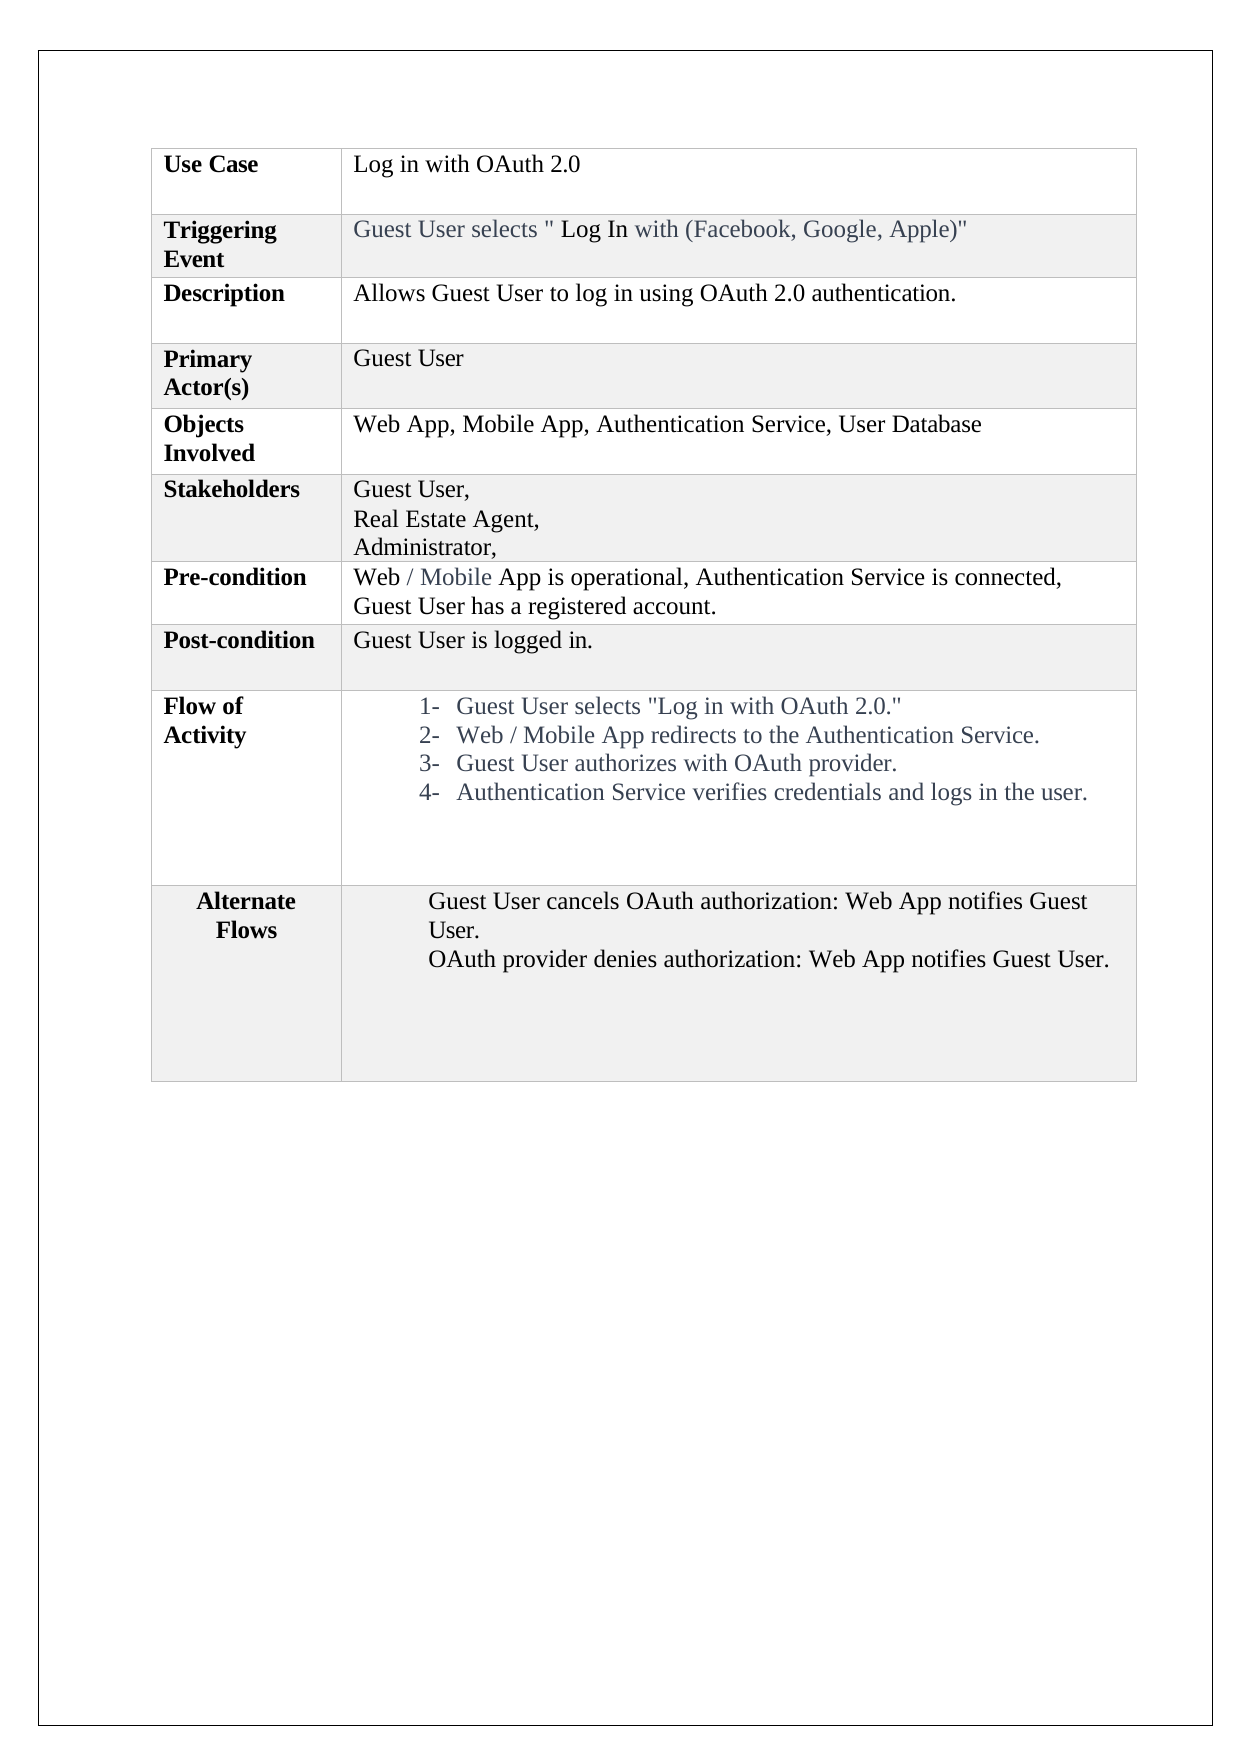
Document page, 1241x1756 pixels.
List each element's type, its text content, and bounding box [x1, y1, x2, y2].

table_cell Guest User selects " Log In with (Facebook, Google, Apple)" [342, 215, 1136, 277]
table_cell Alternate Flows [152, 886, 341, 1081]
table_cell Flow of Activity [152, 691, 341, 885]
table_cell Pre-condition [152, 562, 341, 624]
table_cell Guest User, Real Estate Agent, Administrator, [342, 475, 1136, 561]
table_cell Primary Actor(s) [152, 344, 341, 408]
table_cell Guest User cancels OAuth authorization: Web App notifies Guest User. OAuth provider denies authorization: Web App notifies Guest User. [342, 886, 1136, 1081]
table_cell Description [152, 278, 341, 343]
table_cell Allows Guest User to log in using OAuth 2.0 authentication. [342, 278, 1136, 343]
table_cell Guest User selects "Log in with OAuth 2.0." Web / Mobile App redirects to the Authentication Service. Guest User authorizes with OAuth provider. Authentication Service verifies credentials and logs in the user. [342, 691, 1136, 885]
table_cell Triggering Event [152, 215, 341, 277]
table_cell Post-condition [152, 625, 341, 690]
table_cell Stakeholders [152, 475, 341, 561]
table_header Use Case [152, 149, 341, 214]
table_cell Web App, Mobile App, Authentication Service, User Database [342, 409, 1136, 474]
table_cell Web / Mobile App is operational, Authentication Service is connected, Guest User has a registered account. [342, 562, 1136, 624]
table_cell Objects Involved [152, 409, 341, 474]
table_cell Guest User is logged in. [342, 625, 1136, 690]
table_header Log in with OAuth 2.0 [342, 149, 1136, 214]
table_cell Guest User [342, 344, 1136, 408]
